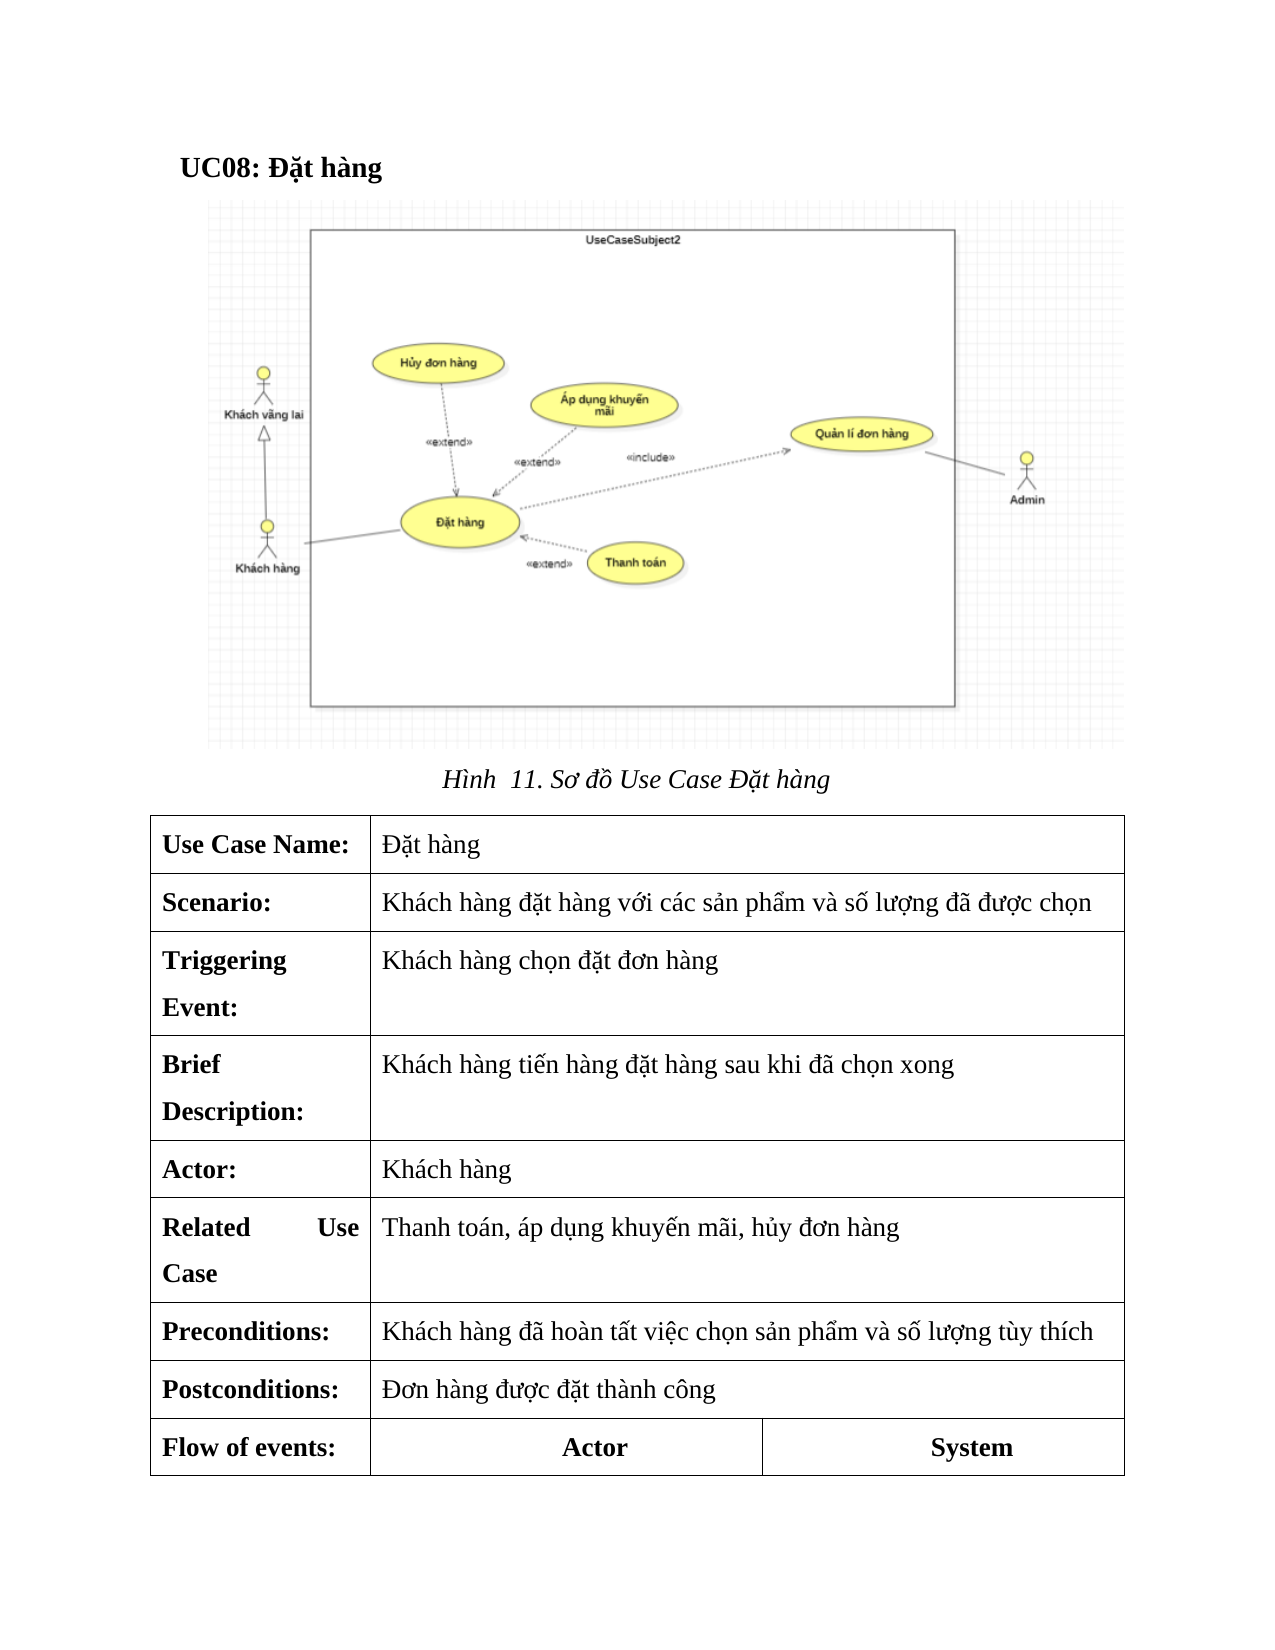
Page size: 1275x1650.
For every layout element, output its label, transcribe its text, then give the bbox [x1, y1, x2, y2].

table_header Use Case Name: [151, 816, 370, 873]
picture [208, 200, 1124, 749]
table_cell Actor [371, 1419, 762, 1475]
table_cell Triggering Event: [151, 932, 370, 1035]
table_cell Khách hàng đặt hàng với các sản phẩm và số lượng đã được chọn [371, 874, 1124, 931]
table_cell Thanh toán, áp dụng khuyến mãi, hủy đơn hàng [371, 1198, 1124, 1302]
table_cell System [763, 1419, 1124, 1475]
table_header Đặt hàng [371, 816, 1124, 873]
table_cell Đơn hàng được đặt thành công [371, 1361, 1124, 1417]
table_cell Flow of events: [151, 1419, 370, 1475]
text UC08: Đặt hàng [179, 150, 1125, 183]
table_cell Related Use Case [151, 1198, 370, 1302]
table_cell Khách hàng tiến hàng đặt hàng sau khi đã chọn xong [371, 1036, 1124, 1139]
table_cell Khách hàng [371, 1141, 1124, 1197]
text Hình 11. Sơ đồ Use Case Đặt hàng [150, 763, 1125, 794]
table_cell Khách hàng đã hoàn tất việc chọn sản phẩm và số lượng tùy thích [371, 1303, 1124, 1359]
table_cell Preconditions: [151, 1303, 370, 1359]
table_cell Scenario: [151, 874, 370, 931]
table_cell Actor: [151, 1141, 370, 1197]
table_cell Postconditions: [151, 1361, 370, 1417]
table_cell Brief Description: [151, 1036, 370, 1139]
table_cell Khách hàng chọn đặt đơn hàng [371, 932, 1124, 1035]
